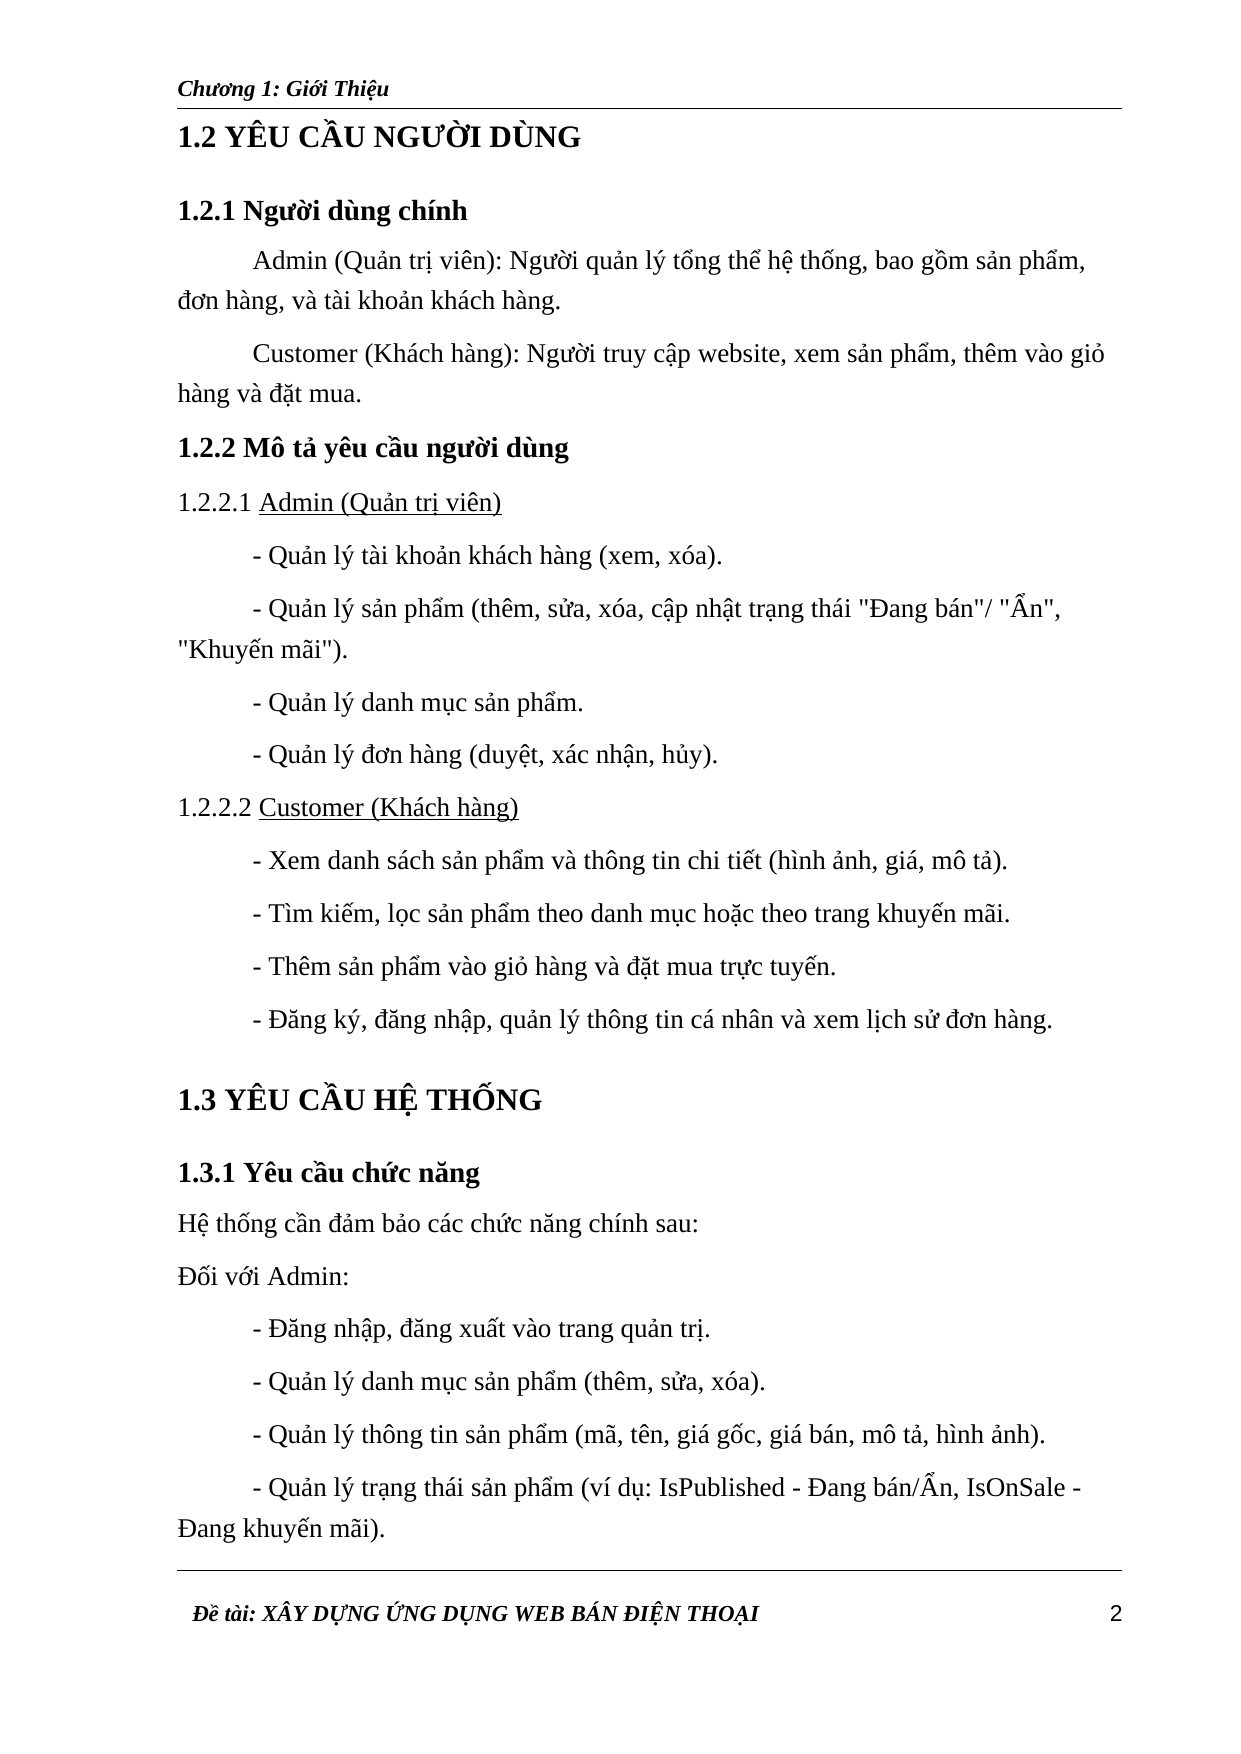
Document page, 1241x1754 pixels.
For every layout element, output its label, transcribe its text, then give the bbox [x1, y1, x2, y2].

text - Quản lý danh mục sản phẩm (thêm, sửa, xóa). [177, 1365, 1122, 1397]
text - Xem danh sách sản phẩm và thông tin chi tiết (hình ảnh, giá, mô tả). [177, 844, 1122, 876]
subtitle 1.2.2.1 Admin (Quản trị viên) [177, 486, 1122, 518]
text - Đăng ký, đăng nhập, quản lý thông tin cá nhân và xem lịch sử đơn hàng. [177, 1003, 1122, 1034]
subtitle 1.2.2 Mô tả yêu cầu người dùng [177, 430, 1122, 464]
text - Quản lý danh mục sản phẩm. [177, 686, 1122, 717]
text - Quản lý đơn hàng (duyệt, xác nhận, hủy). [177, 738, 1122, 770]
text - Quản lý tài khoản khách hàng (xem, xóa). [177, 539, 1122, 571]
text - Quản lý sản phẩm (thêm, sửa, xóa, cập nhật trạng thái "Đang bán"/ "Ẩn", "Khuyến mãi"). [177, 592, 1122, 664]
text Đối với Admin: [177, 1259, 1122, 1291]
text - Tìm kiếm, lọc sản phẩm theo danh mục hoặc theo trang khuyến mãi. [177, 897, 1122, 928]
text 1.3.1 Yêu cầu chức năng [177, 1156, 1122, 1189]
text - Quản lý trạng thái sản phẩm (ví dụ: IsPublished - Đang bán/Ẩn, IsOnSale - Đang khuyến mãi). [177, 1471, 1122, 1543]
text - Thêm sản phẩm vào giỏ hàng và đặt mua trực tuyến. [177, 950, 1122, 981]
text - Quản lý thông tin sản phẩm (mã, tên, giá gốc, giá bán, mô tả, hình ảnh). [177, 1418, 1122, 1449]
subtitle 1.2.2.2 Customer (Khách hàng) [177, 791, 1122, 823]
text - Đăng nhập, đăng xuất vào trang quản trị. [177, 1312, 1122, 1344]
text Hệ thống cần đảm bảo các chức năng chính sau: [177, 1207, 1122, 1238]
subtitle 1.2.1 Người dùng chính [177, 193, 1122, 226]
text Admin (Quản trị viên): Người quản lý tổng thể hệ thống, bao gồm sản phẩm, đơn hàng, và tài khoản khách hàng. [177, 244, 1122, 315]
text Customer (Khách hàng): Người truy cập website, xem sản phẩm, thêm vào giỏ hàng và đặt mua. [177, 337, 1122, 409]
subtitle 1.3 YÊU CẦU HỆ THỐNG [177, 1081, 1122, 1117]
subtitle 1.2 YÊU CẦU NGƯỜI DÙNG [177, 118, 1122, 154]
